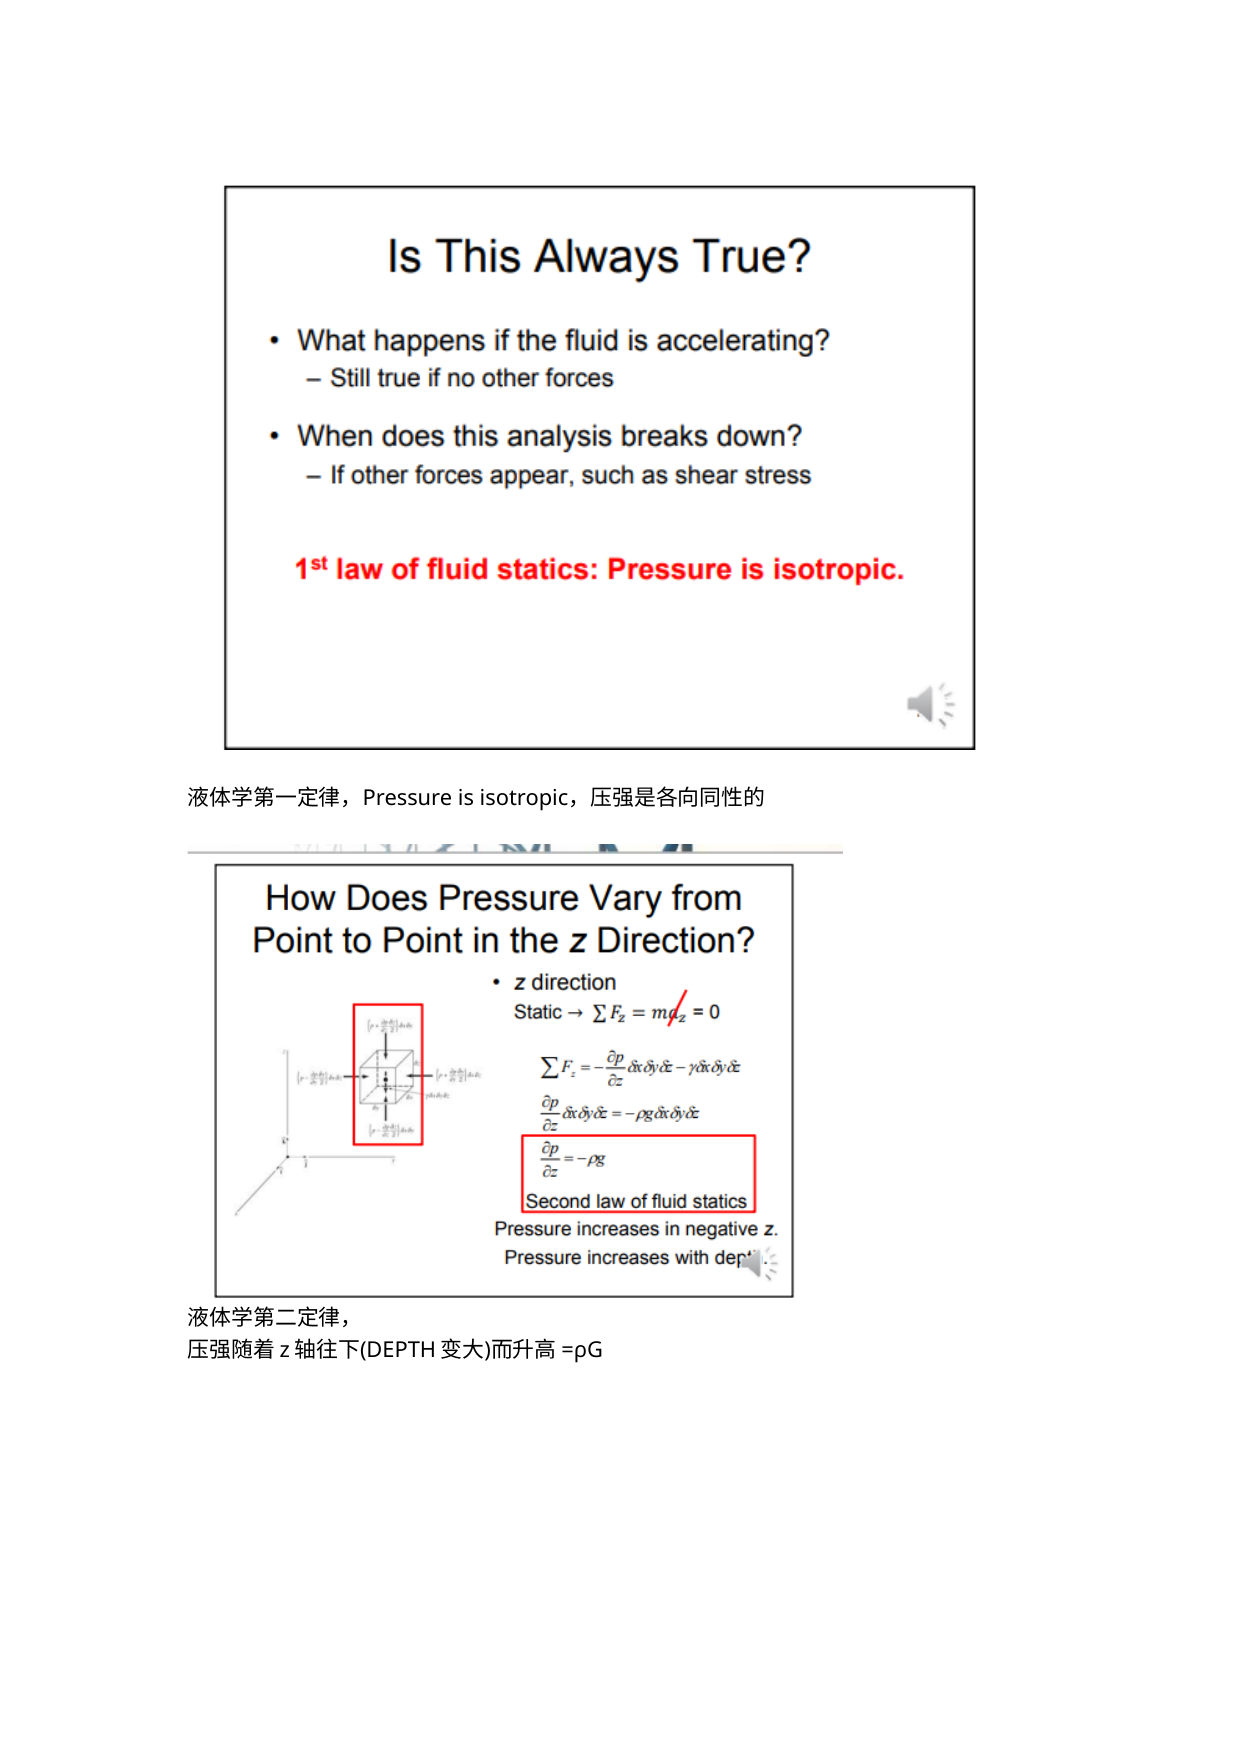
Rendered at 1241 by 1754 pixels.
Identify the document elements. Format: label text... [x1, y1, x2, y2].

picture [187, 162, 1010, 750]
text 液体学第二定律， [187, 1299, 1053, 1332]
text 液体学第一定律，Pressure is isotropic，压强是各向同性的 [187, 779, 1053, 812]
picture [187, 844, 843, 1299]
text 压强随着z轴往下(DEPTH变大)而升高 =ρG [187, 1332, 1053, 1364]
